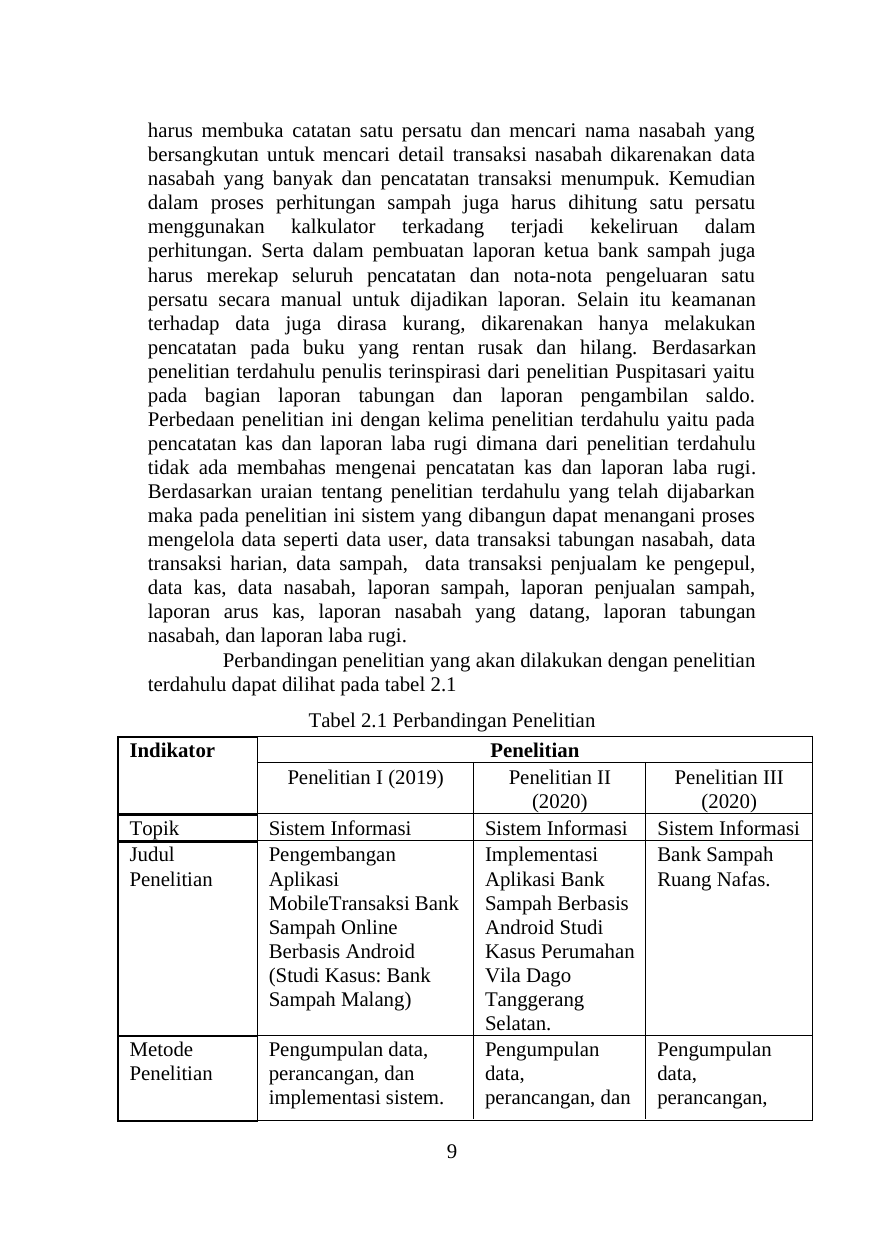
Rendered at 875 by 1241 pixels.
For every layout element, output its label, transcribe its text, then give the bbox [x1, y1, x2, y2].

table_cell Pengumpulan data, perancangan, dan implementasi sistem. [258, 1036, 473, 1120]
table_cell Topik [119, 816, 257, 840]
table_cell Penelitian I (2019) [258, 763, 473, 813]
table_header Indikator [119, 738, 257, 813]
table_cell Pengembangan Aplikasi MobileTransaksi Bank Sampah Online Berbasis Android (Studi Kasus: Bank Sampah Malang) [258, 841, 473, 1035]
table_cell Penelitian II (2020) [474, 763, 645, 813]
table_cell Pengumpulan data, perancangan, dan implementasi sistem. [646, 1036, 812, 1120]
table_cell Sistem Informasi [474, 814, 645, 840]
table_cell Penelitian III (2020) [646, 763, 812, 813]
text Perbandingan penelitian yang akan dilakukan dengan penelitian terdahulu dapat dilihat pada tabel 2.1 [148, 647, 756, 696]
table_cell Sistem Informasi [258, 814, 473, 840]
table_cell Bank Sampah Ruang Nafas. [646, 841, 812, 1035]
table_cell Pengumpulan data, perancangan, dan implementasi sistem. [474, 1036, 646, 1120]
text Tabel 2.1 Perbandingan Penelitian [148, 708, 756, 732]
table_cell Implementasi Aplikasi Bank Sampah Berbasis Android Studi Kasus Perumahan Vila Dago Tanggerang Selatan. [474, 841, 645, 1035]
table_header Penelitian [258, 737, 812, 762]
table_cell Judul Penelitian [119, 843, 257, 1035]
table_cell Metode Penelitian [119, 1037, 257, 1120]
table_cell Sistem Informasi [646, 814, 812, 840]
